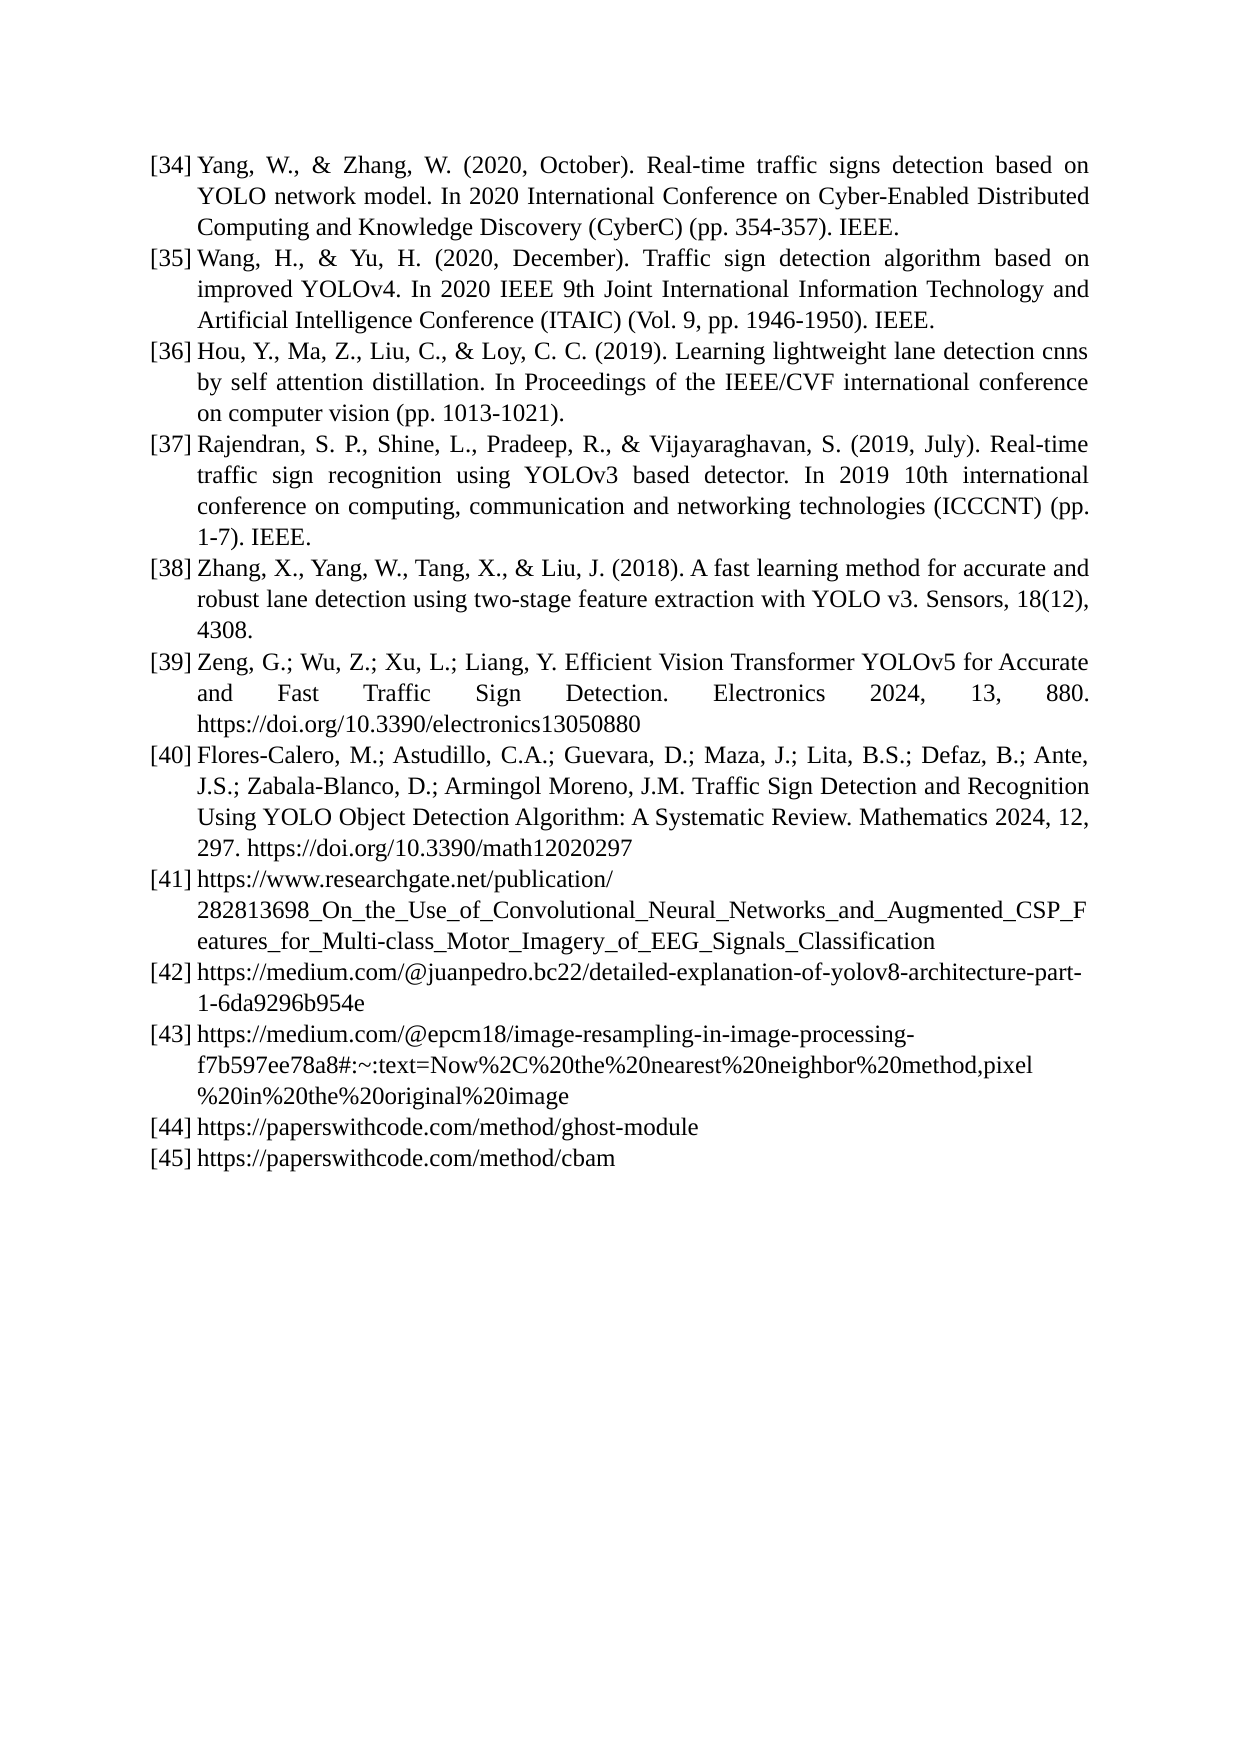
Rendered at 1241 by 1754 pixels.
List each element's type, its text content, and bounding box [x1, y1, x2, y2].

list Rajendran, S. P., Shine, L., Pradeep, R., & Vijayaraghavan, S. (2019, July). Real-time traffic sign recognition using YOLOv3 based detector. In 2019 10th international conference on computing, communication and networking technologies (ICCCNT) (pp. 1-7). IEEE. [150, 429, 1090, 551]
list Yang, W., & Zhang, W. (2020, October). Real-time traffic signs detection based on YOLO network model. In 2020 International Conference on Cyber-Enabled Distributed Computing and Knowledge Discovery (CyberC) (pp. 354-357). IEEE. [150, 150, 1090, 241]
list Flores-Calero, M.; Astudillo, C.A.; Guevara, D.; Maza, J.; Lita, B.S.; Defaz, B.; Ante, J.S.; Zabala-Blanco, D.; Armingol Moreno, J.M. Traffic Sign Detection and Recognition Using YOLO Object Detection Algorithm: A Systematic Review. Mathematics 2024, 12, 297. https://doi.org/10.3390/math12020297 [150, 740, 1090, 862]
list https://paperswithcode.com/method/ghost-module [150, 1112, 1090, 1141]
list Zeng, G.; Wu, Z.; Xu, L.; Liang, Y. Efficient Vision Transformer YOLOv5 for Accurate and Fast Traffic Sign Detection. Electronics 2024, 13, 880. https://doi.org/10.3390/electronics13050880 [150, 647, 1090, 737]
list Zhang, X., Yang, W., Tang, X., & Liu, J. (2018). A fast learning method for accurate and robust lane detection using two-stage feature extraction with YOLO v3. Sensors, 18(12), 4308. [150, 553, 1090, 644]
list https://paperswithcode.com/method/cbam [150, 1143, 1090, 1172]
list Wang, H., & Yu, H. (2020, December). Traffic sign detection algorithm based on improved YOLOv4. In 2020 IEEE 9th Joint International Information Technology and Artificial Intelligence Conference (ITAIC) (Vol. 9, pp. 1946-1950). IEEE. [150, 243, 1090, 334]
list Hou, Y., Ma, Z., Liu, C., & Loy, C. C. (2019). Learning lightweight lane detection cnns by self attention distillation. In Proceedings of the IEEE/CVF international conference on computer vision (pp. 1013-1021). [150, 336, 1090, 427]
list https://medium.com/@juanpedro.bc22/detailed-explanation-of-yolov8-architecture-part-1-6da9296b954e [150, 957, 1090, 1017]
list https://medium.com/@epcm18/image-resampling-in-image-processing-f7b597ee78a8#:~:text=Now%2C%20the%20nearest%20neighbor%20method,pixel%20in%20the%20original%20image [150, 1019, 1090, 1110]
list https://www.researchgate.net/publication/282813698_On_the_Use_of_Convolutional_Neural_Networks_and_Augmented_CSP_Features_for_Multi-class_Motor_Imagery_of_EEG_Signals_Classification [150, 864, 1090, 955]
